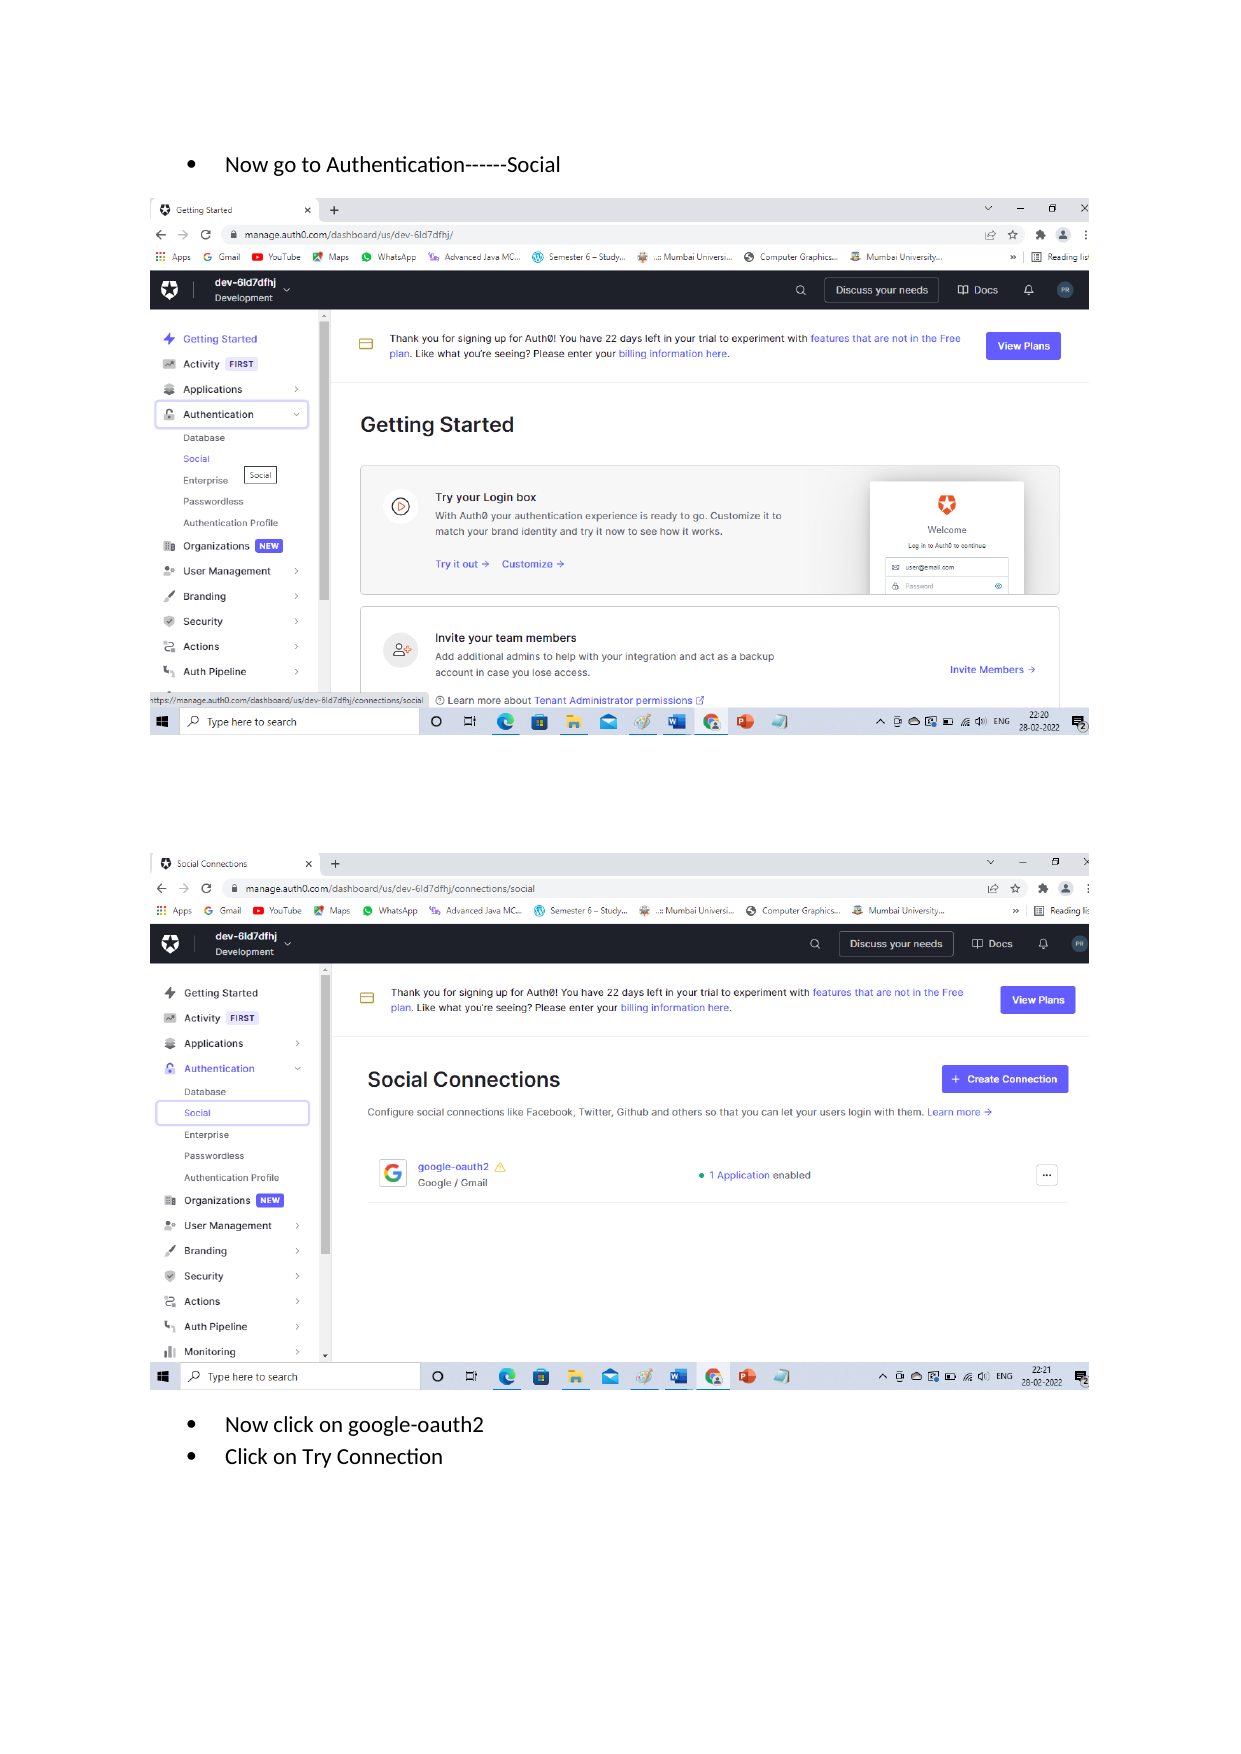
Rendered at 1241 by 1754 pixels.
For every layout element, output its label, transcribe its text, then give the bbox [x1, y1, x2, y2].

list Click on Try Connection [187, 1442, 1090, 1470]
list Now click on google-oauth2 [187, 1410, 1090, 1438]
picture [150, 198, 1089, 735]
picture [150, 853, 1089, 1390]
list Now go to Authentication------Social [187, 150, 1090, 178]
